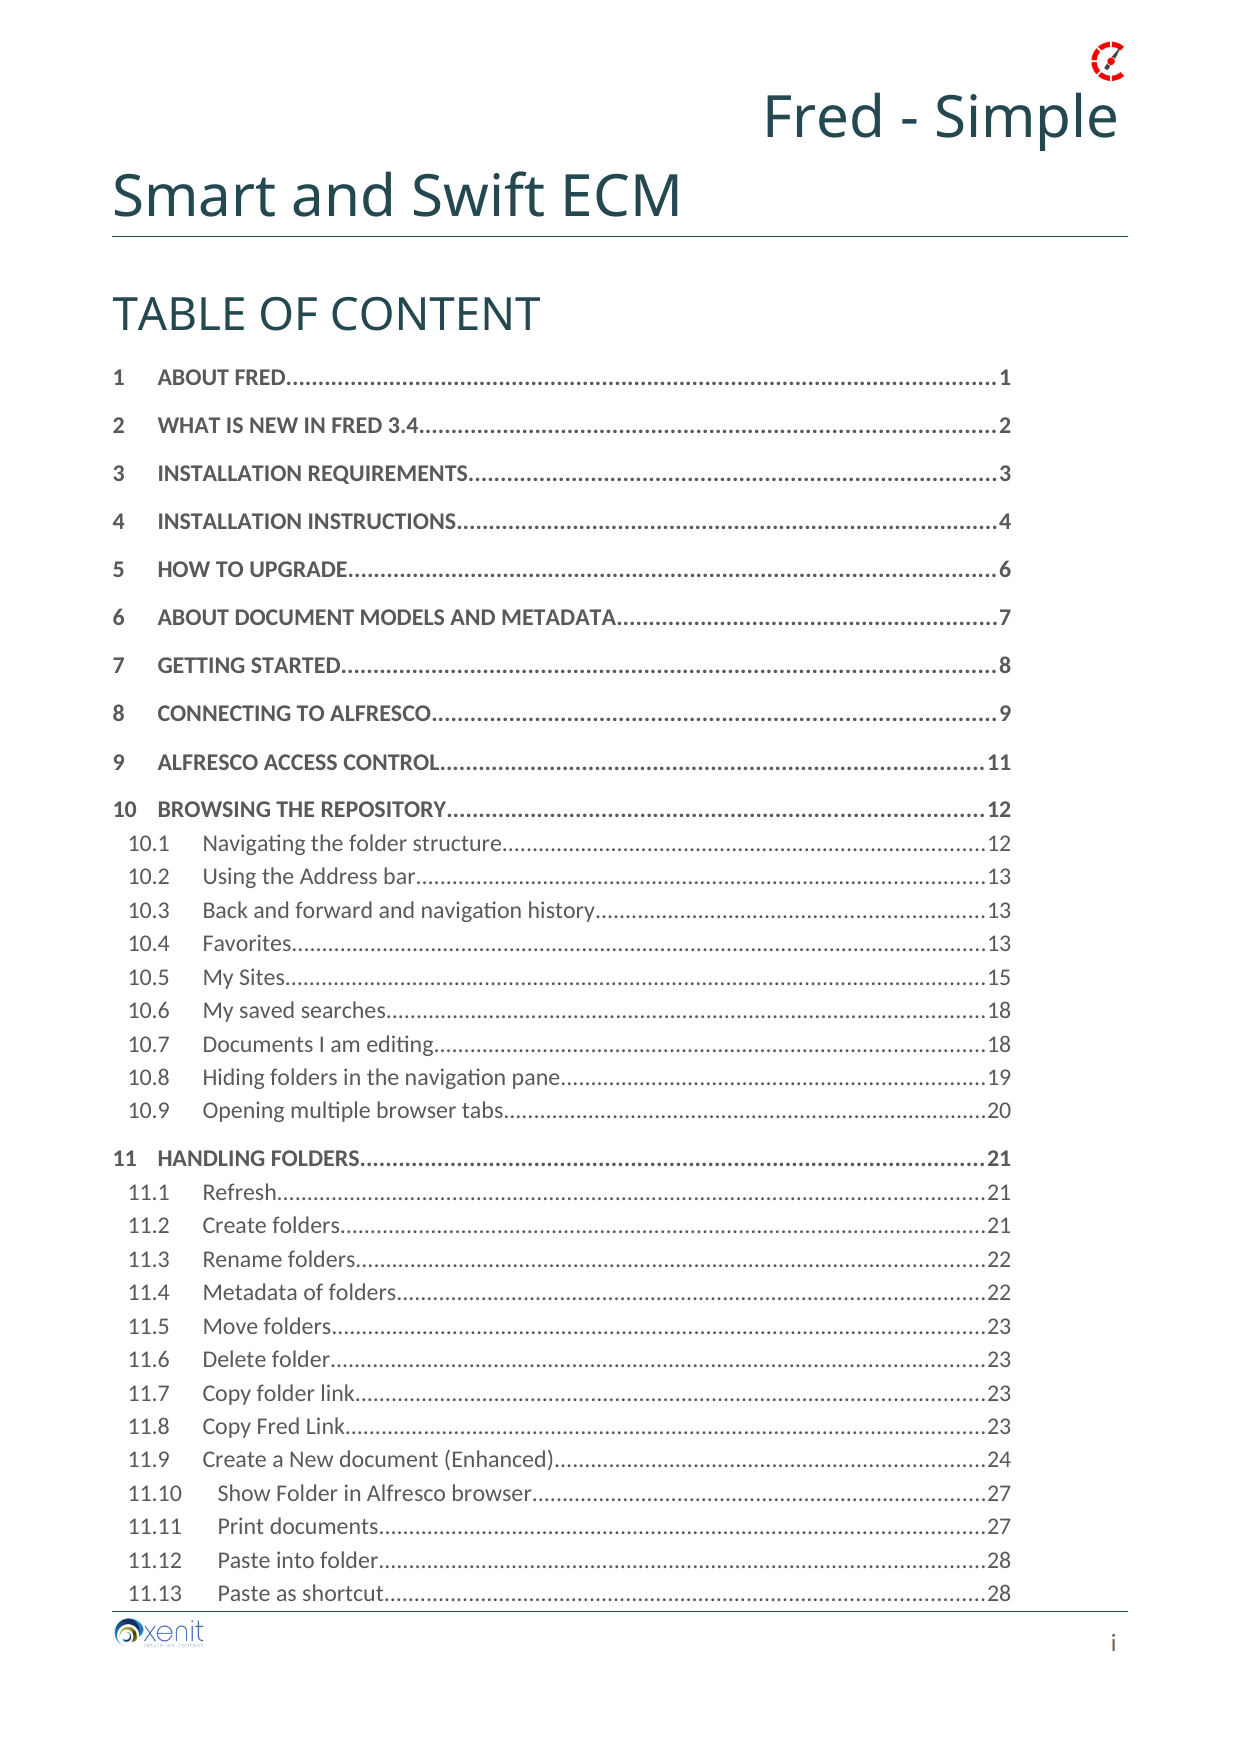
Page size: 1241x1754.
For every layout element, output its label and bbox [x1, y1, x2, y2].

picture [112, 1614, 207, 1652]
picture [1087, 38, 1130, 84]
